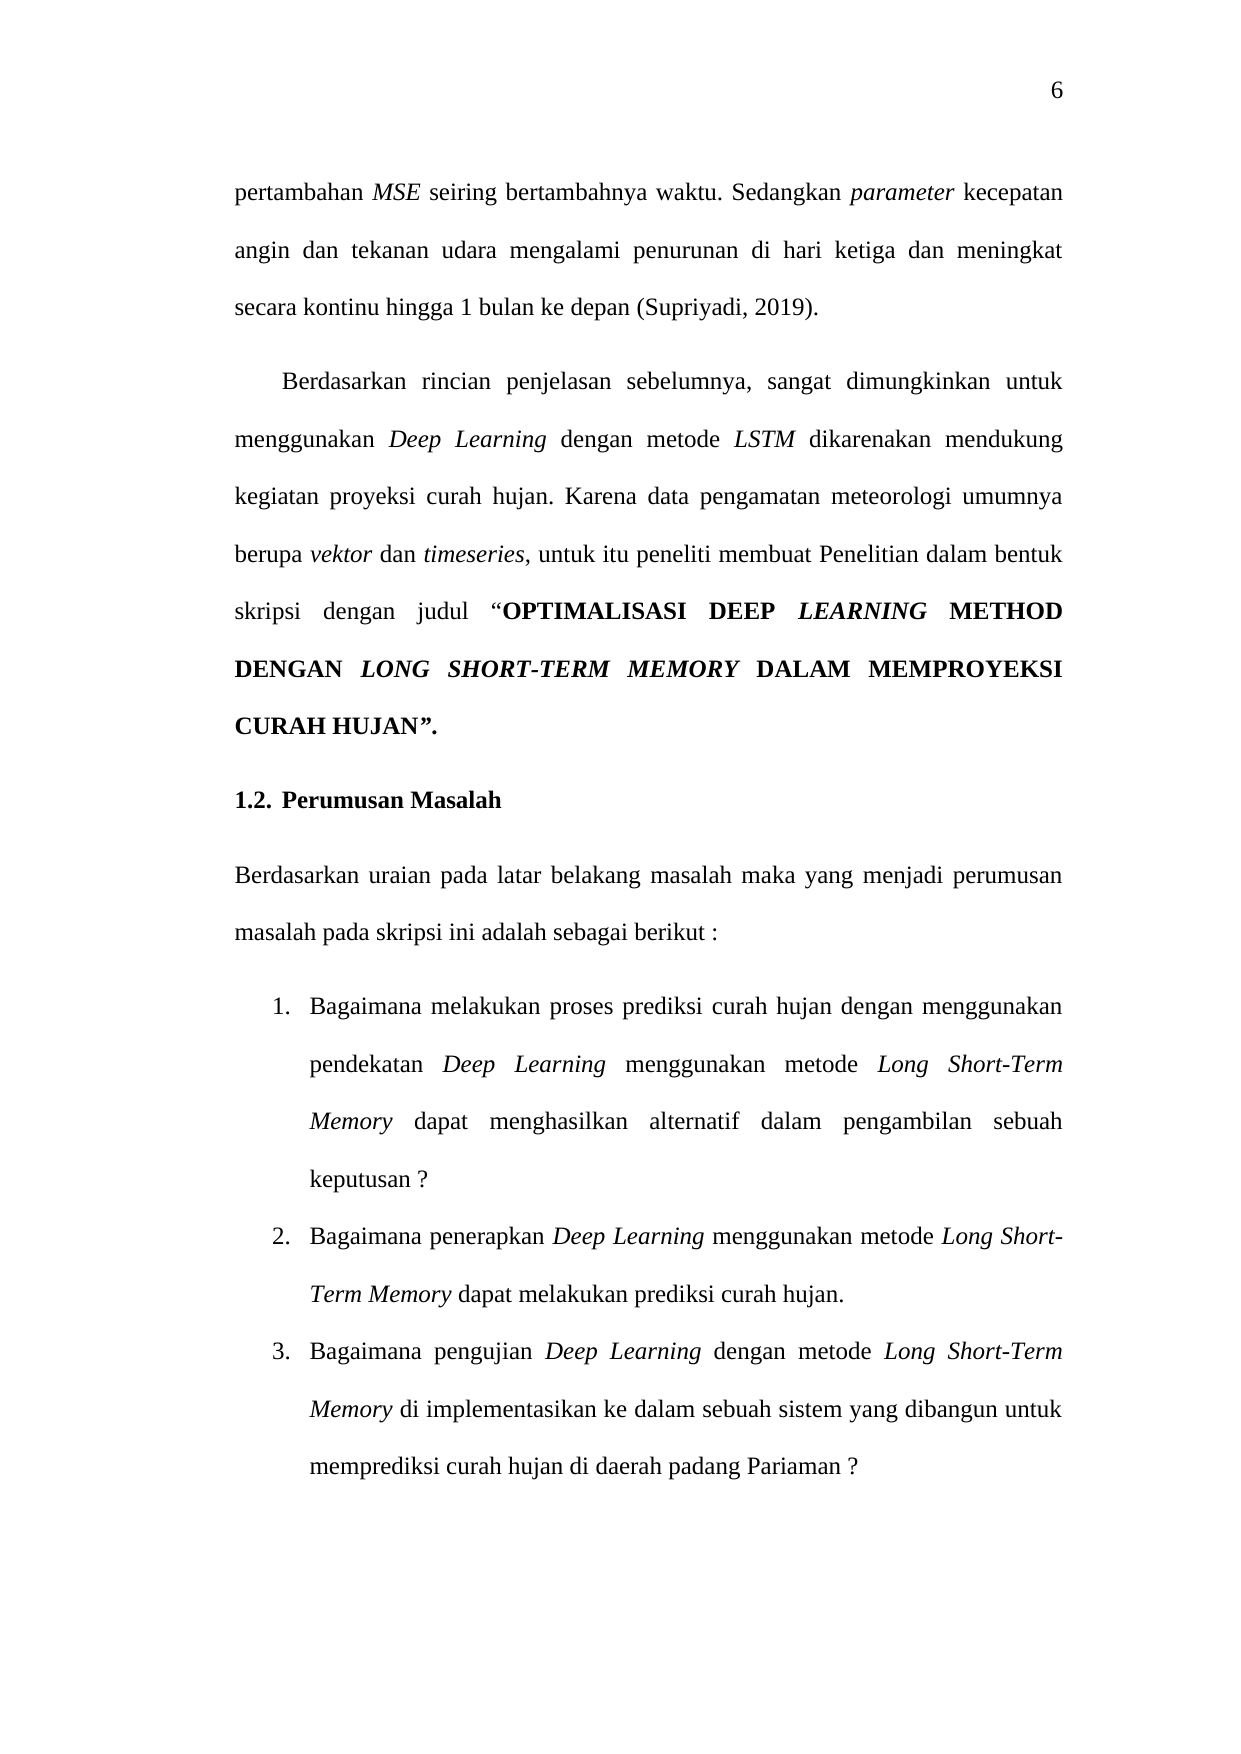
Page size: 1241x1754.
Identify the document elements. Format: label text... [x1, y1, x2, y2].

list Bagaimana melakukan proses prediksi curah hujan dengan menggunakan pendekatan Deep Learning menggunakan metode Long Short-Term Memory dapat menghasilkan alternatif dalam pengambilan sebuah keputusan ? [272, 991, 1063, 1193]
text Berdasarkan uraian pada latar belakang masalah maka yang menjadi perumusan masalah pada skripsi ini adalah sebagai berikut : [234, 860, 1063, 946]
list Bagaimana pengujian Deep Learning dengan metode Long Short-Term Memory di implementasikan ke dalam sebuah sistem yang dibangun untuk memprediksi curah hujan di daerah padang Pariaman ? [272, 1336, 1063, 1480]
list Bagaimana penerapkan Deep Learning menggunakan metode Long Short-Term Memory dapat melakukan prediksi curah hujan. [272, 1221, 1063, 1308]
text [234, 177, 1063, 321]
text Berdasarkan rincian penjelasan sebelumnya, sangat dimungkinkan untuk menggunakan Deep Learning dengan metode LSTM dikarenakan mendukung kegiatan proyeksi curah hujan. Karena data pengamatan meteorologi umumnya berupa vektor dan timeseries, untuk itu peneliti membuat Penelitian dalam bentuk skripsi dengan judul “OPTIMALISASI DEEP LEARNING METHOD DENGAN LONG SHORT-TERM MEMORY DALAM MEMPROYEKSI CURAH HUJAN”. [234, 366, 1063, 740]
subtitle Perumusan Masalah [234, 786, 1063, 814]
